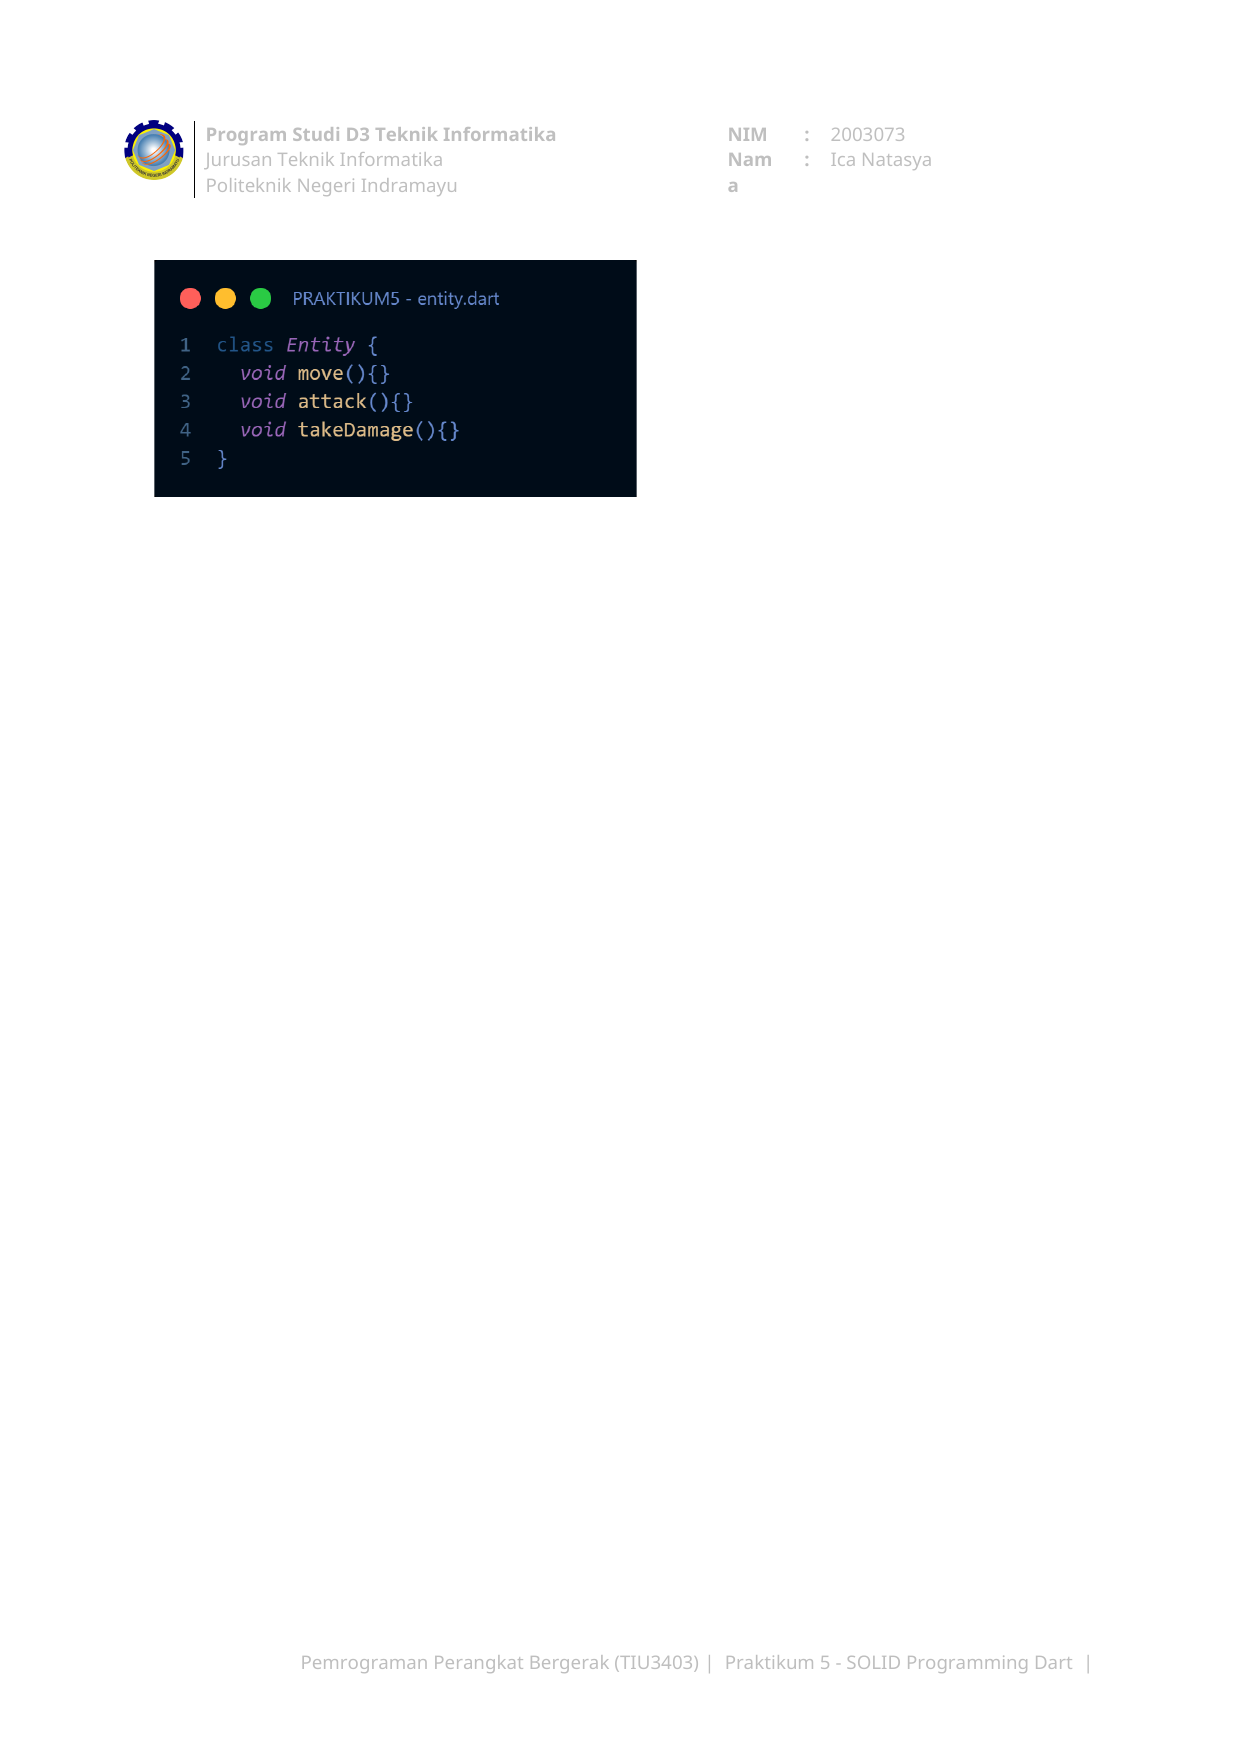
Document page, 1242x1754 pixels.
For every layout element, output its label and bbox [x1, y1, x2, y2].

picture [124, 120, 184, 180]
picture [154, 260, 637, 497]
